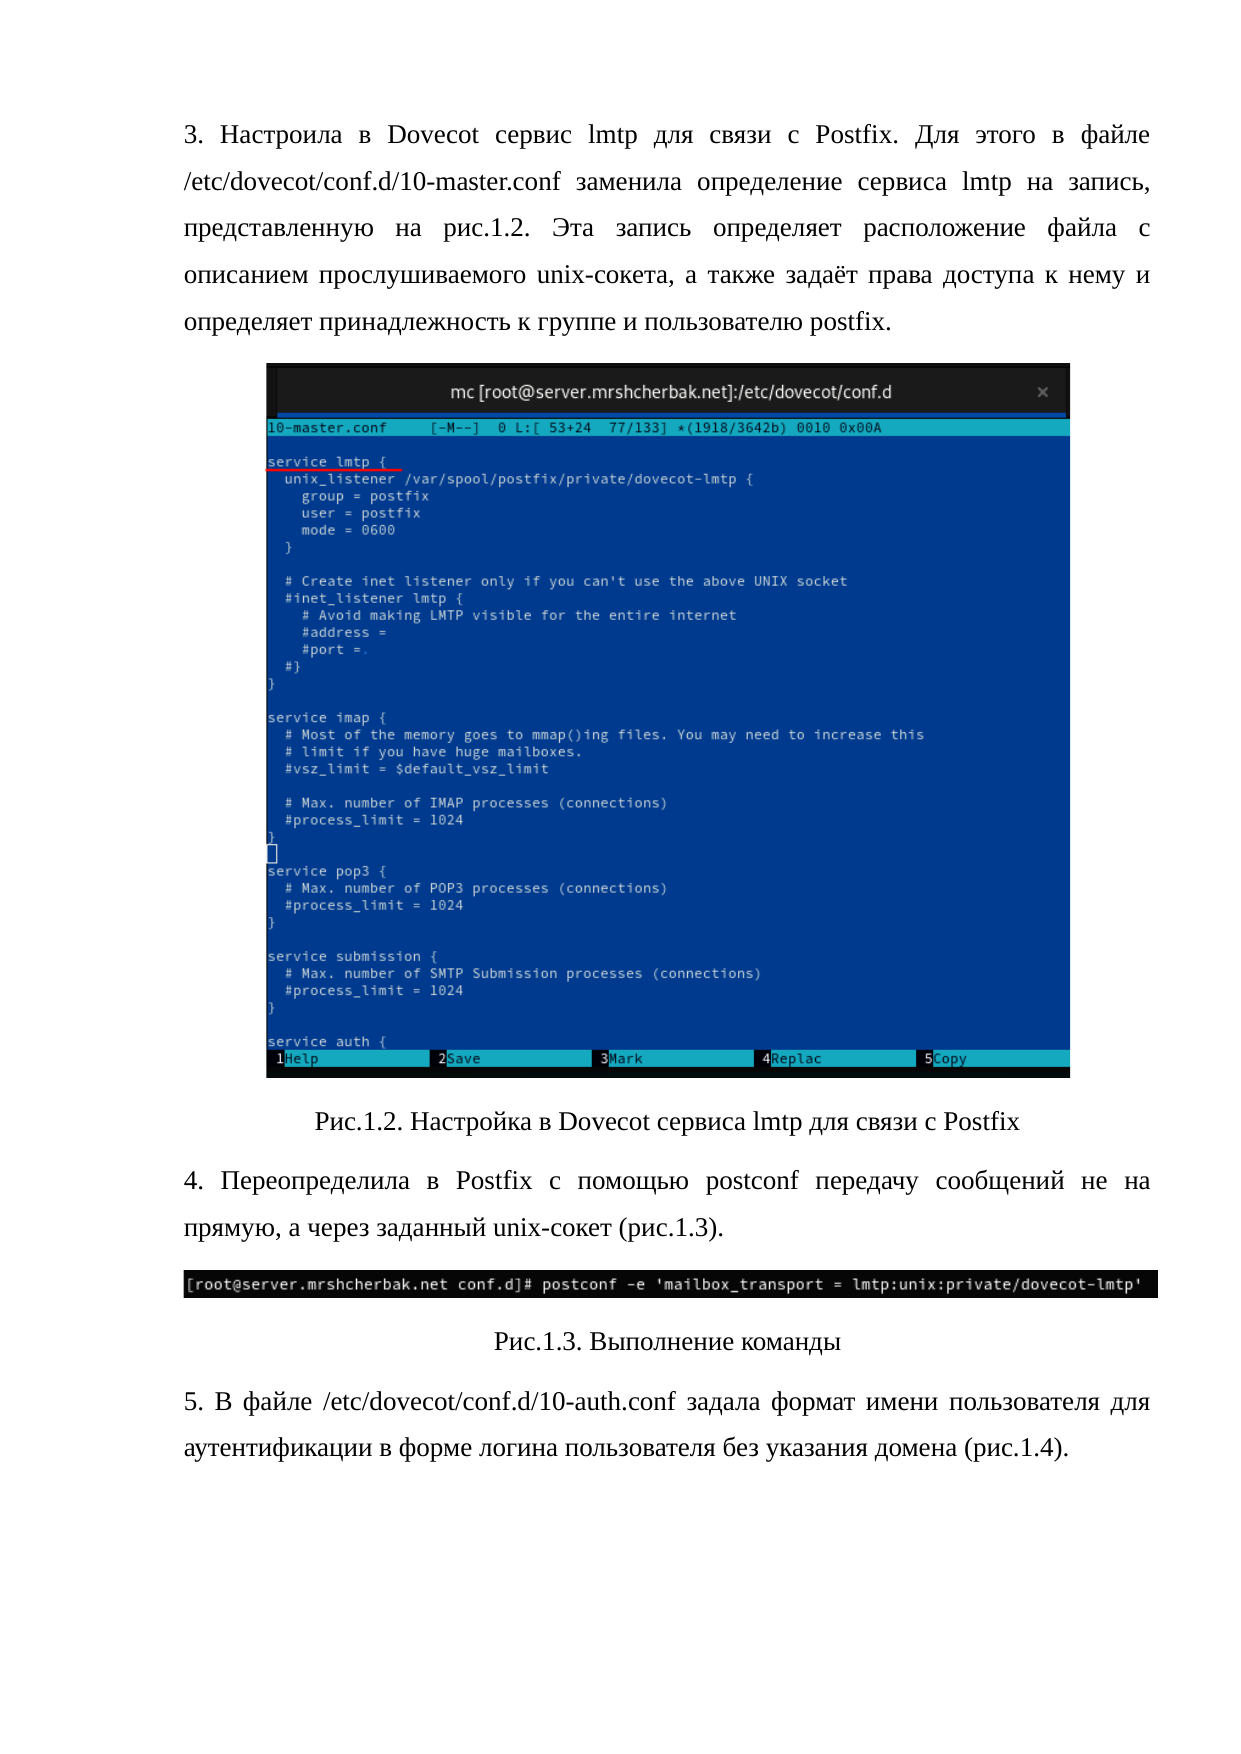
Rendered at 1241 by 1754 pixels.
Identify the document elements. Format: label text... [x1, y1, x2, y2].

picture [265, 363, 1071, 1078]
text Рис.1.2. Настройка в Dovecot сервиса lmtp для связи с Postfix [183, 1105, 1152, 1136]
text 3. Настроила в Dovecot сервис lmtp для связи с Postfix. Для этого в файле /etc/dovecot/conf.d/10-master.conf заменила определение сервиса lmtp на запись, представленную на рис.1.2. Эта запись определяет расположение файла с описанием прослушиваемого unix-сокета, а также задаёт права доступа к нему и определяет принадлежность к группе и пользователю postfix. [183, 118, 1152, 336]
text Рис.1.3. Выполнение команды [183, 1326, 1152, 1357]
picture [183, 1270, 1158, 1298]
text 4. Переопределила в Postfix с помощью postconf передачу сообщений не на прямую, а через заданный unix-сокет (рис.1.3). [183, 1164, 1152, 1242]
text 5. В файле /etc/dovecot/conf.d/10-auth.conf задала формат имени пользователя для аутентификации в форме логина пользователя без указания домена (рис.1.4). [183, 1385, 1152, 1462]
